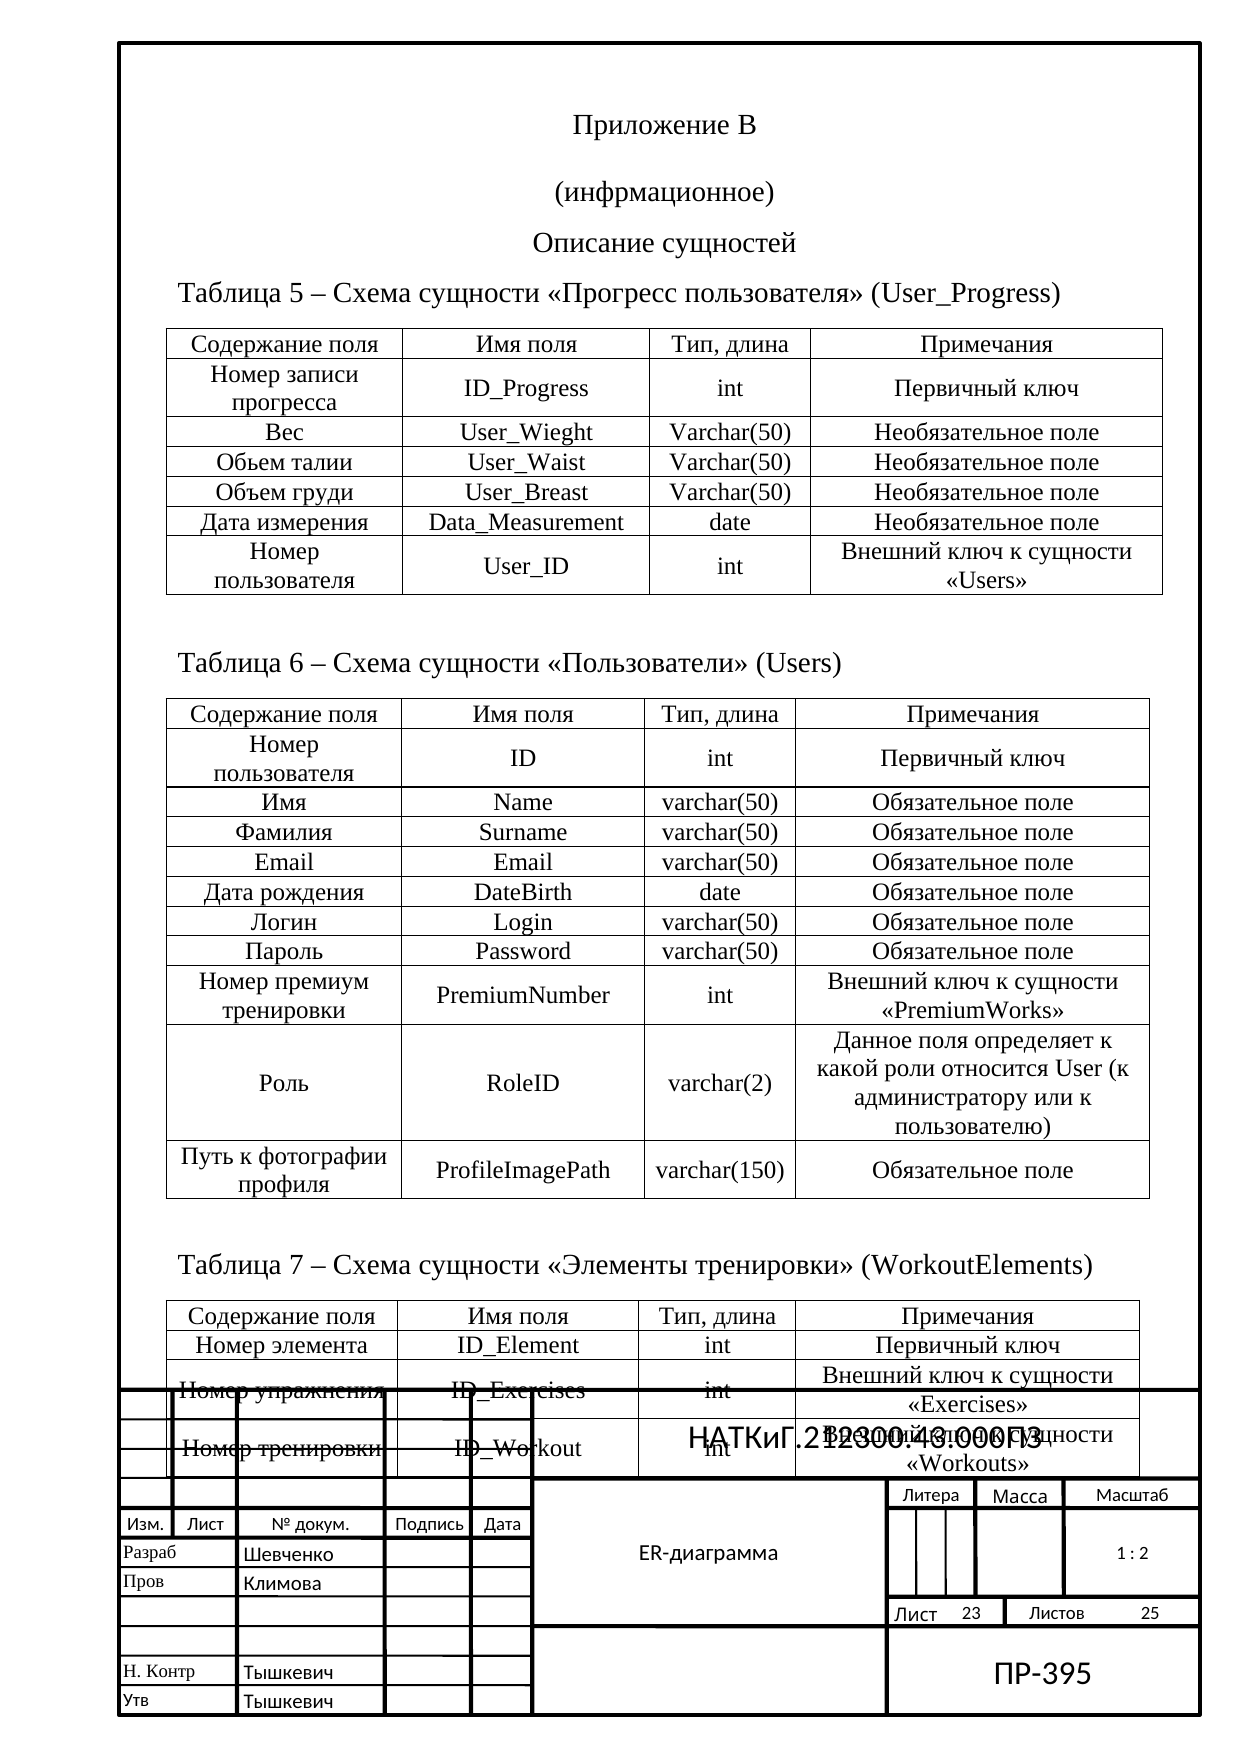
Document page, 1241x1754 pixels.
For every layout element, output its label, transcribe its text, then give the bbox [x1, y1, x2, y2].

table_cell Пароль [167, 936, 401, 965]
table_cell Путь к фотографии профиля [167, 1141, 401, 1198]
table_cell ID [402, 729, 644, 786]
table_header Имя поля [398, 1301, 638, 1329]
table_cell Логин [167, 907, 401, 935]
text Таблица 7 – Схема сущности «Элементы тренировки» (WorkoutElements) [177, 1247, 1152, 1281]
table_header Тип, длина [645, 699, 795, 728]
table_cell Номер записи прогресса [167, 359, 402, 416]
text Таблица 5 – Схема сущности «Прогресс пользователя» (User_Progress) [177, 275, 1152, 308]
table_cell Внешний ключ к сущности «PremiumWorks» [796, 966, 1149, 1024]
table_cell Login [402, 907, 644, 935]
table_cell Name [402, 788, 644, 816]
table_cell ID_Progress [403, 359, 649, 416]
table_cell Номер пользователя [167, 729, 401, 786]
table_cell Необязательное поле [811, 477, 1162, 506]
table_cell ID_Exercises [398, 1360, 638, 1418]
table_cell Необязательное поле [811, 417, 1162, 446]
table_cell RoleID [402, 1025, 644, 1140]
text (инфрмационное) [177, 174, 1152, 208]
table_header Содержание поля [167, 329, 402, 358]
table_cell Номер пользователя [167, 536, 402, 594]
table_cell Данное поля определяет к какой роли относится User (к администратору или к пользователю) [796, 1025, 1149, 1140]
table_cell varchar(50) [645, 936, 795, 965]
table_cell Email [167, 847, 401, 876]
table_cell Обязательное поле [796, 788, 1149, 816]
table_cell Первичный ключ [796, 729, 1149, 786]
table_cell Первичный ключ [796, 1331, 1139, 1359]
table_cell int [639, 1331, 795, 1359]
table_header Тип, длина [650, 329, 810, 358]
table_cell PremiumNumber [402, 966, 644, 1024]
table_header Примечания [811, 329, 1162, 358]
table_cell date [645, 877, 795, 906]
table_cell Имя [167, 788, 401, 816]
table_cell Необязательное поле [811, 447, 1162, 476]
table_cell User_Waist [403, 447, 649, 476]
table_cell User_Breast [403, 477, 649, 506]
table_cell ID_Workout [398, 1419, 638, 1476]
table_cell Внешний ключ к сущности «Workouts» [796, 1419, 1139, 1476]
table_cell varchar(50) [645, 788, 795, 816]
table_header Примечания [796, 1301, 1139, 1329]
table_cell Вес [167, 417, 402, 446]
table_cell Номер тренировки [167, 1419, 397, 1476]
table_cell int [639, 1419, 795, 1476]
table_cell varchar(50) [645, 817, 795, 846]
table_cell Обязательное поле [796, 1141, 1149, 1198]
table_cell varchar(150) [645, 1141, 795, 1198]
table_cell ProfileImagePath [402, 1141, 644, 1198]
table_cell Обязательное поле [796, 817, 1149, 846]
table_cell Surname [402, 817, 644, 846]
table_cell Email [402, 847, 644, 876]
table_header Тип, длина [639, 1301, 795, 1329]
table_cell Фамилия [167, 817, 401, 846]
table_cell Дата рождения [167, 877, 401, 906]
table_cell Varchar(50) [650, 447, 810, 476]
table_cell Внешний ключ к сущности «Users» [811, 536, 1162, 594]
table_cell Дата измерения [167, 507, 402, 535]
table_header Содержание поля [167, 699, 401, 728]
table_cell int [639, 1360, 795, 1418]
table_cell Varchar(50) [650, 417, 810, 446]
table_cell User_Wieght [403, 417, 649, 446]
table_cell int [645, 966, 795, 1024]
table_cell Номер элемента [167, 1331, 397, 1359]
table_cell varchar(50) [645, 907, 795, 935]
table_cell Номер упражнения [167, 1360, 397, 1418]
subtitle Приложение В [177, 107, 1152, 141]
table_cell varchar(2) [645, 1025, 795, 1140]
table_header Содержание поля [167, 1301, 397, 1329]
table_cell Номер премиум тренировки [167, 966, 401, 1024]
table_cell Внешний ключ к сущности «Exercises» [796, 1360, 1139, 1418]
table_cell Varchar(50) [650, 477, 810, 506]
table_cell date [650, 507, 810, 535]
table_cell Обязательное поле [796, 847, 1149, 876]
text Описание сущностей [177, 225, 1152, 258]
table_cell Password [402, 936, 644, 965]
table_header Имя поля [403, 329, 649, 358]
table_cell ID_Element [398, 1331, 638, 1359]
table_cell Объем груди [167, 477, 402, 506]
table_cell Обязательное поле [796, 877, 1149, 906]
table_cell Обьем талии [167, 447, 402, 476]
table_cell Первичный ключ [811, 359, 1162, 416]
table_cell Роль [167, 1025, 401, 1140]
table_cell Data_Measurement [403, 507, 649, 535]
table_header Примечания [796, 699, 1149, 728]
table_cell int [645, 729, 795, 786]
table_cell Обязательное поле [796, 907, 1149, 935]
table_cell varchar(50) [645, 847, 795, 876]
text Таблица 6 – Схема сущности «Пользователи» (Users) [177, 645, 1152, 679]
table_header Имя поля [402, 699, 644, 728]
table_cell Обязательное поле [796, 936, 1149, 965]
table_cell int [650, 536, 810, 594]
table_cell int [650, 359, 810, 416]
table_cell User_ID [403, 536, 649, 594]
table_cell DateBirth [402, 877, 644, 906]
table_cell Необязательное поле [811, 507, 1162, 535]
